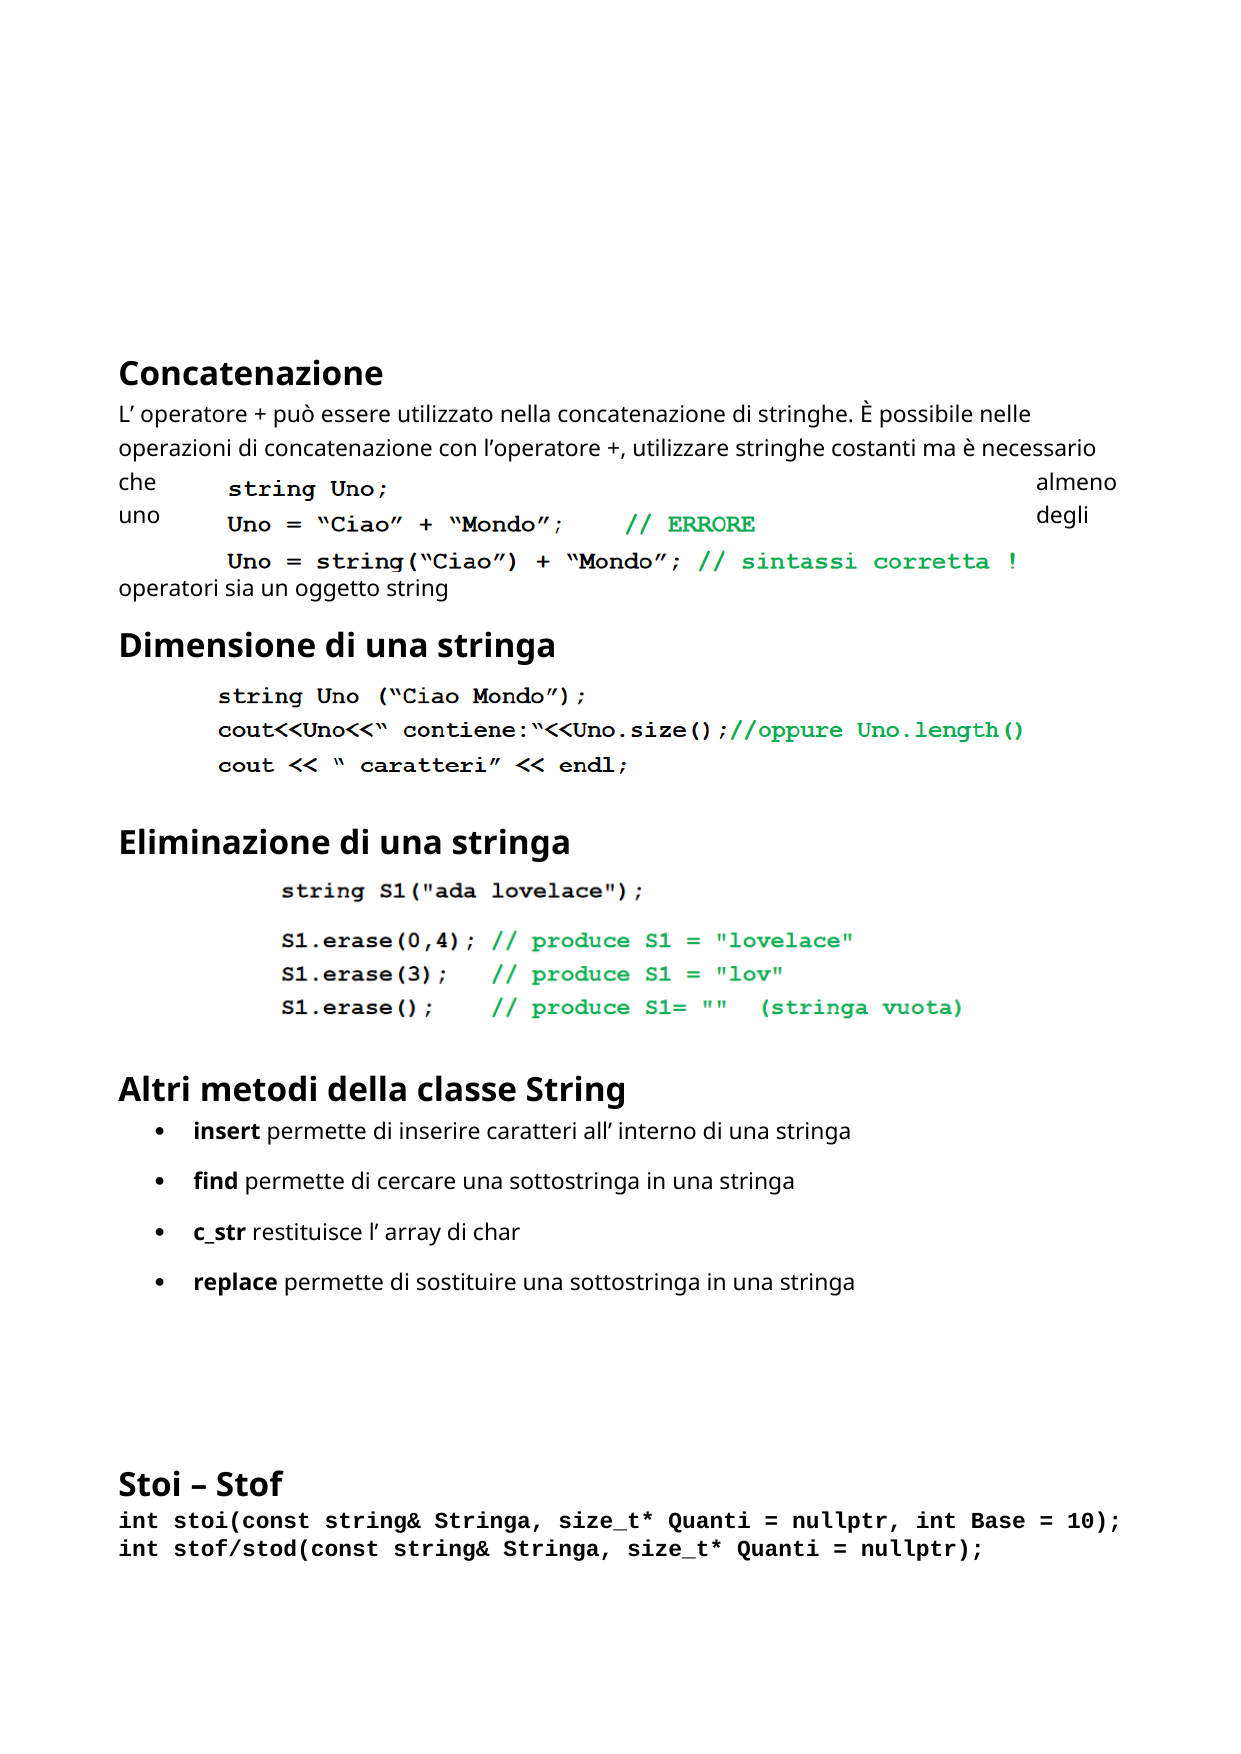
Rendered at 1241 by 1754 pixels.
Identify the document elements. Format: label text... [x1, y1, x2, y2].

picture [274, 876, 966, 1034]
picture [223, 478, 1017, 572]
list find permette di cercare una sottostringa in una stringa [156, 1165, 1122, 1196]
text Dimensione di una stringa [118, 622, 1122, 667]
list replace permette di sostituire una sottostringa in una stringa [156, 1266, 1122, 1297]
list insert permette di inserire caratteri all’ interno di una stringa [156, 1115, 1122, 1146]
text Eliminazione di una stringa [118, 819, 1122, 864]
list c_str restituisce l’ array di char [156, 1216, 1122, 1247]
text Concatenazione [118, 349, 1122, 395]
text Stoi – Stof [118, 1461, 1122, 1506]
text Altri metodi della classe String [118, 1066, 1122, 1111]
picture [212, 682, 1029, 788]
text int stoi(const string& Stringa, size_t* Quanti = nullptr, int Base = 10); int stof/stod(const string& Stringa, size_t* Quanti = nullptr); [118, 1509, 1122, 1563]
